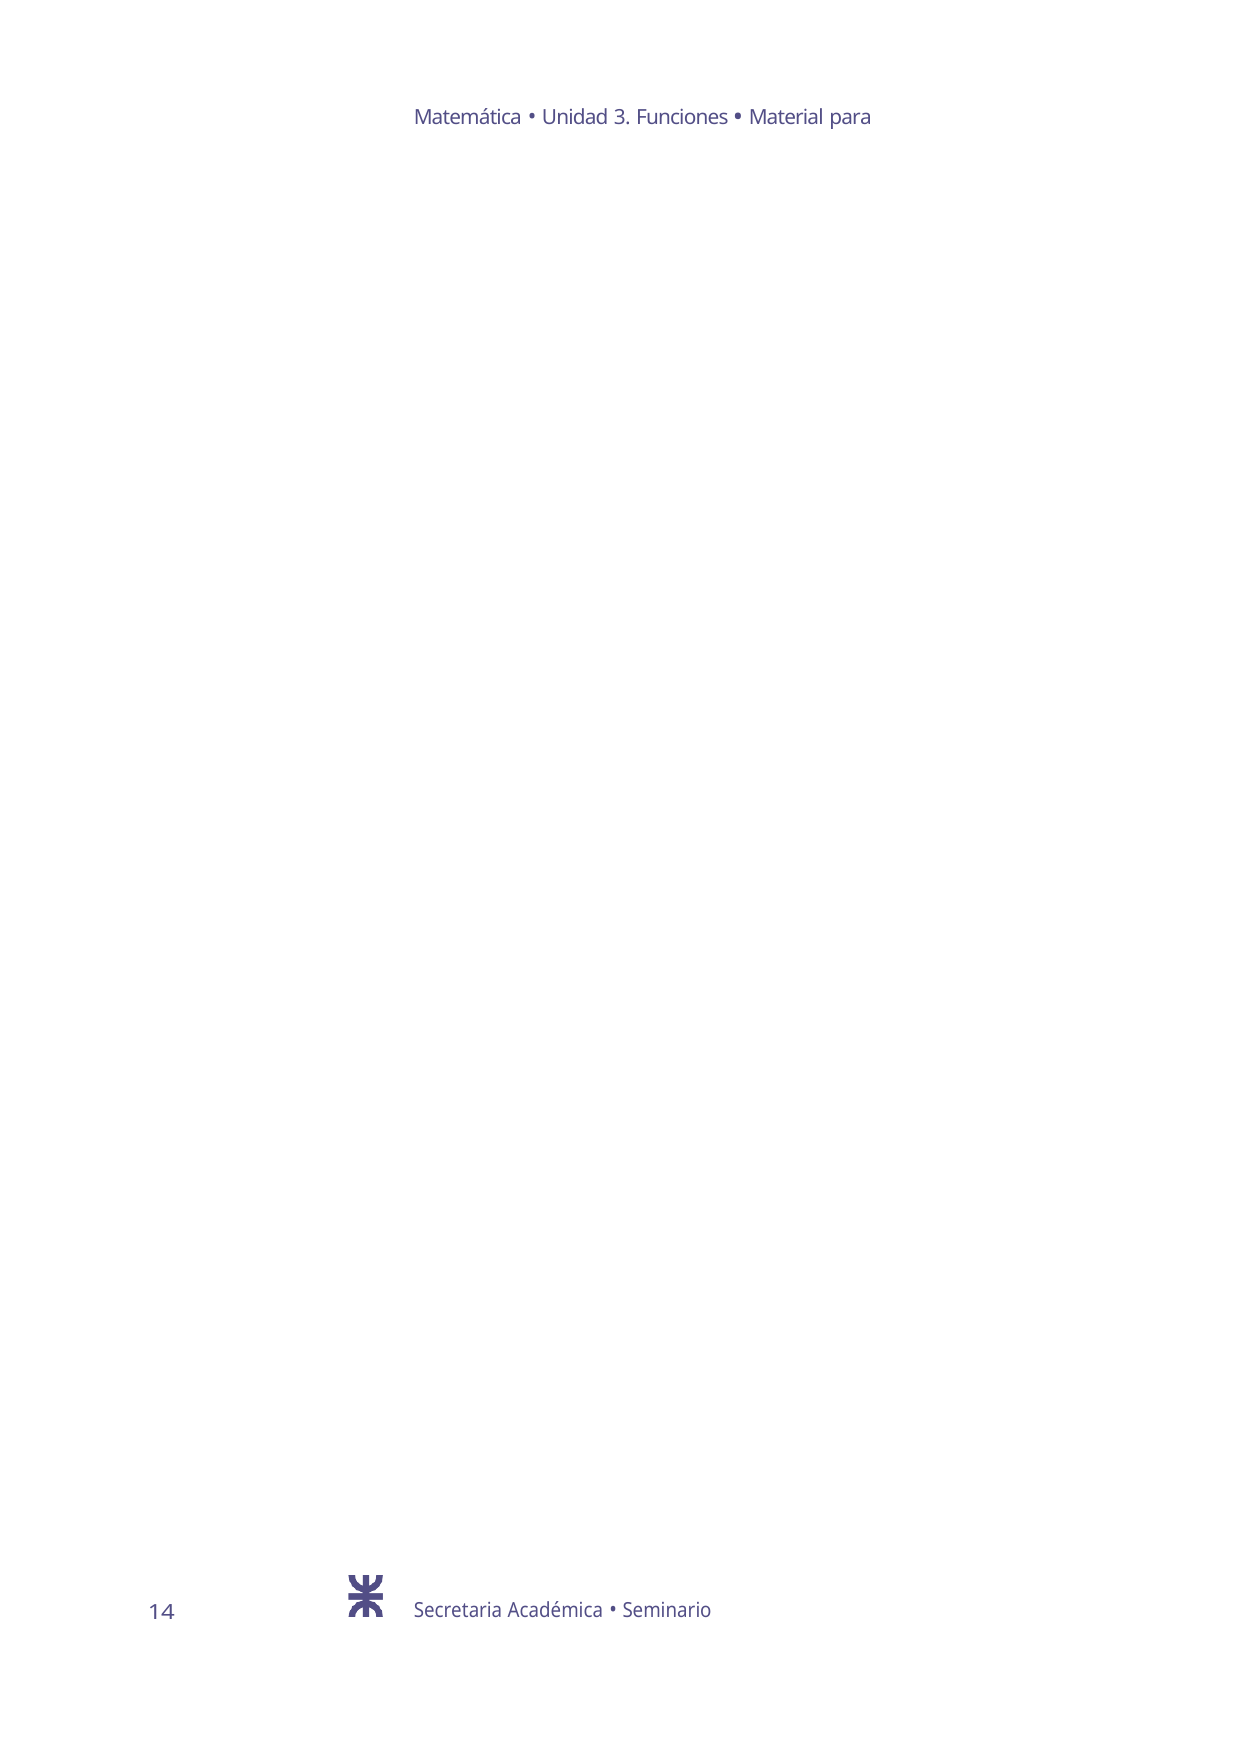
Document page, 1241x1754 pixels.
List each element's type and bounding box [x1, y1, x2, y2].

picture [348, 1575, 383, 1617]
